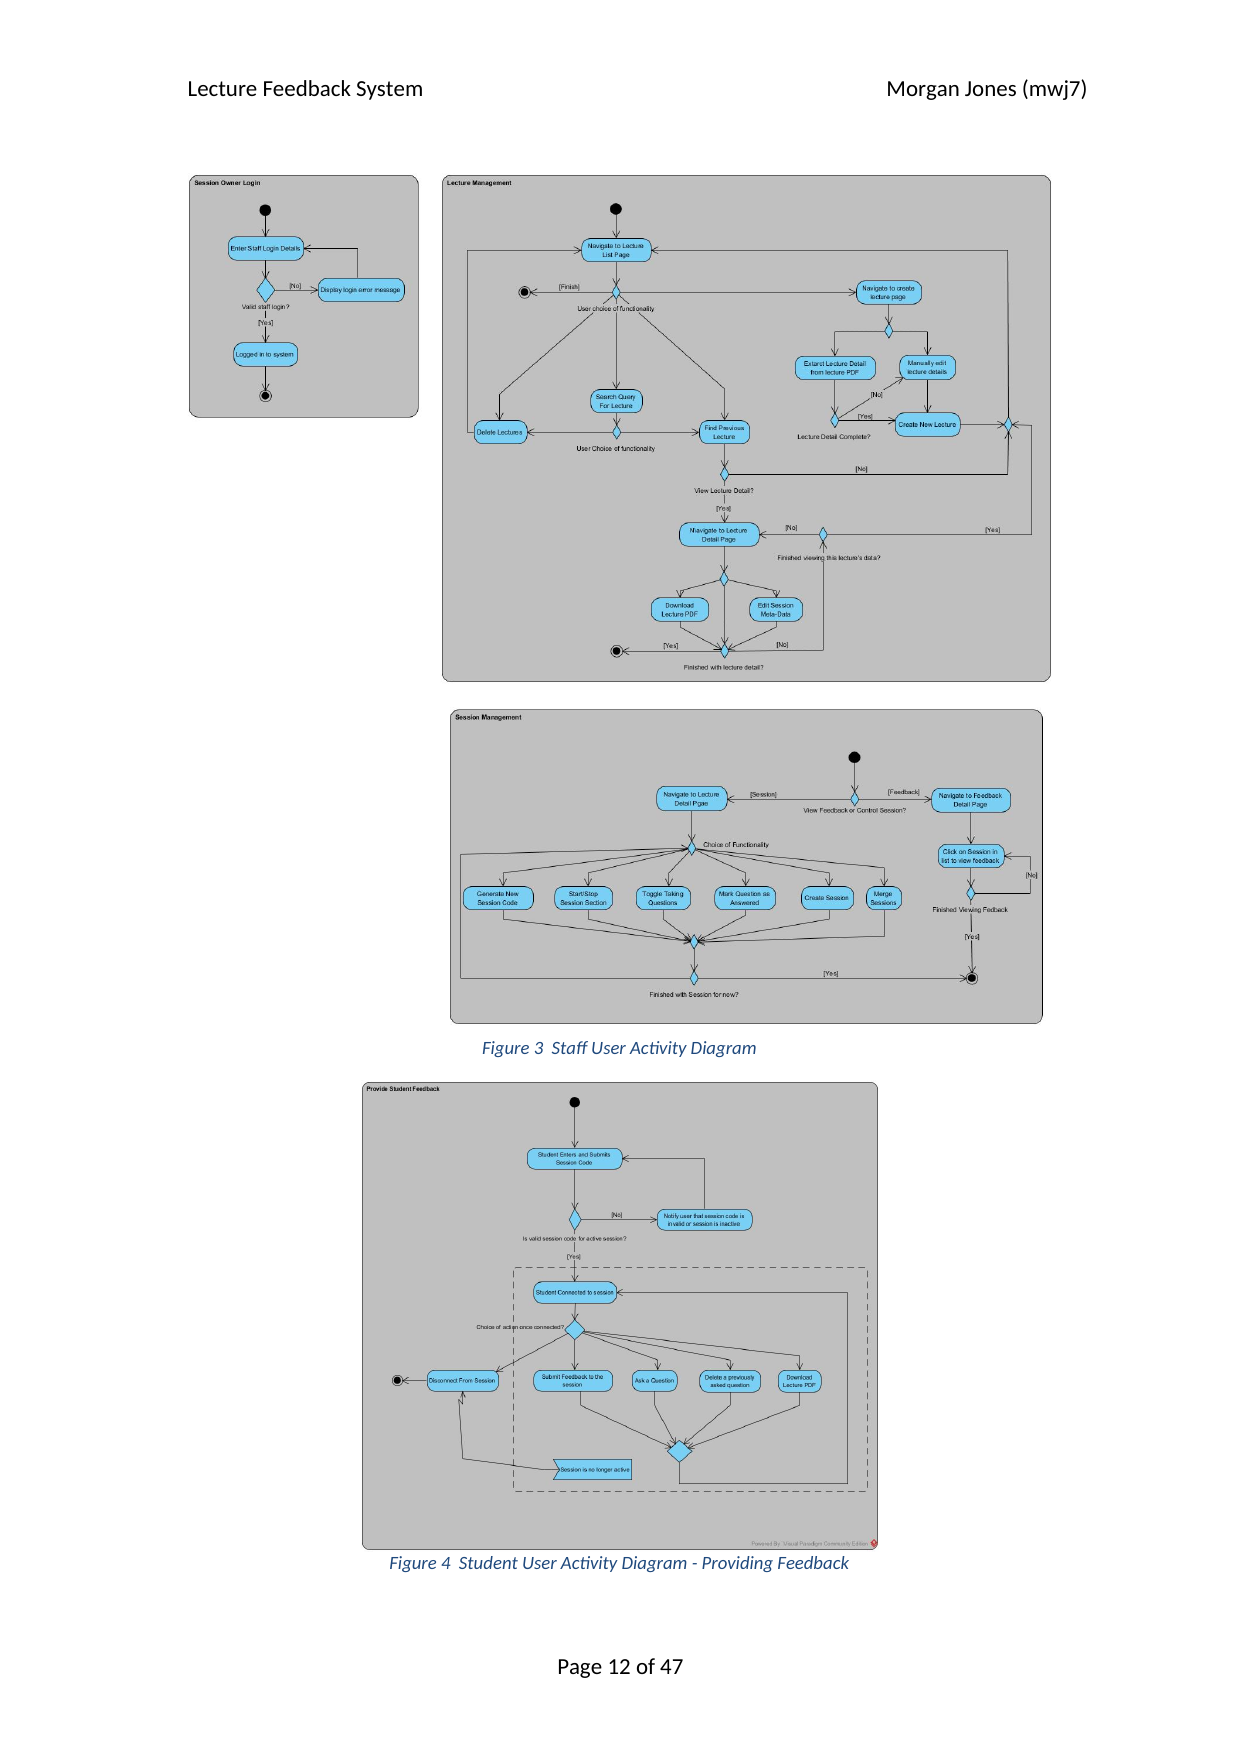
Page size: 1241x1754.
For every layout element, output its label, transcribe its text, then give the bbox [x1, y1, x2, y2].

text Figure 3 Staff User Activity Diagram [187, 1037, 1053, 1059]
picture [360, 1080, 880, 1552]
text Figure 4 Student User Activity Diagram - Providing Feedback [187, 1552, 1053, 1574]
picture [187, 173, 1053, 1037]
